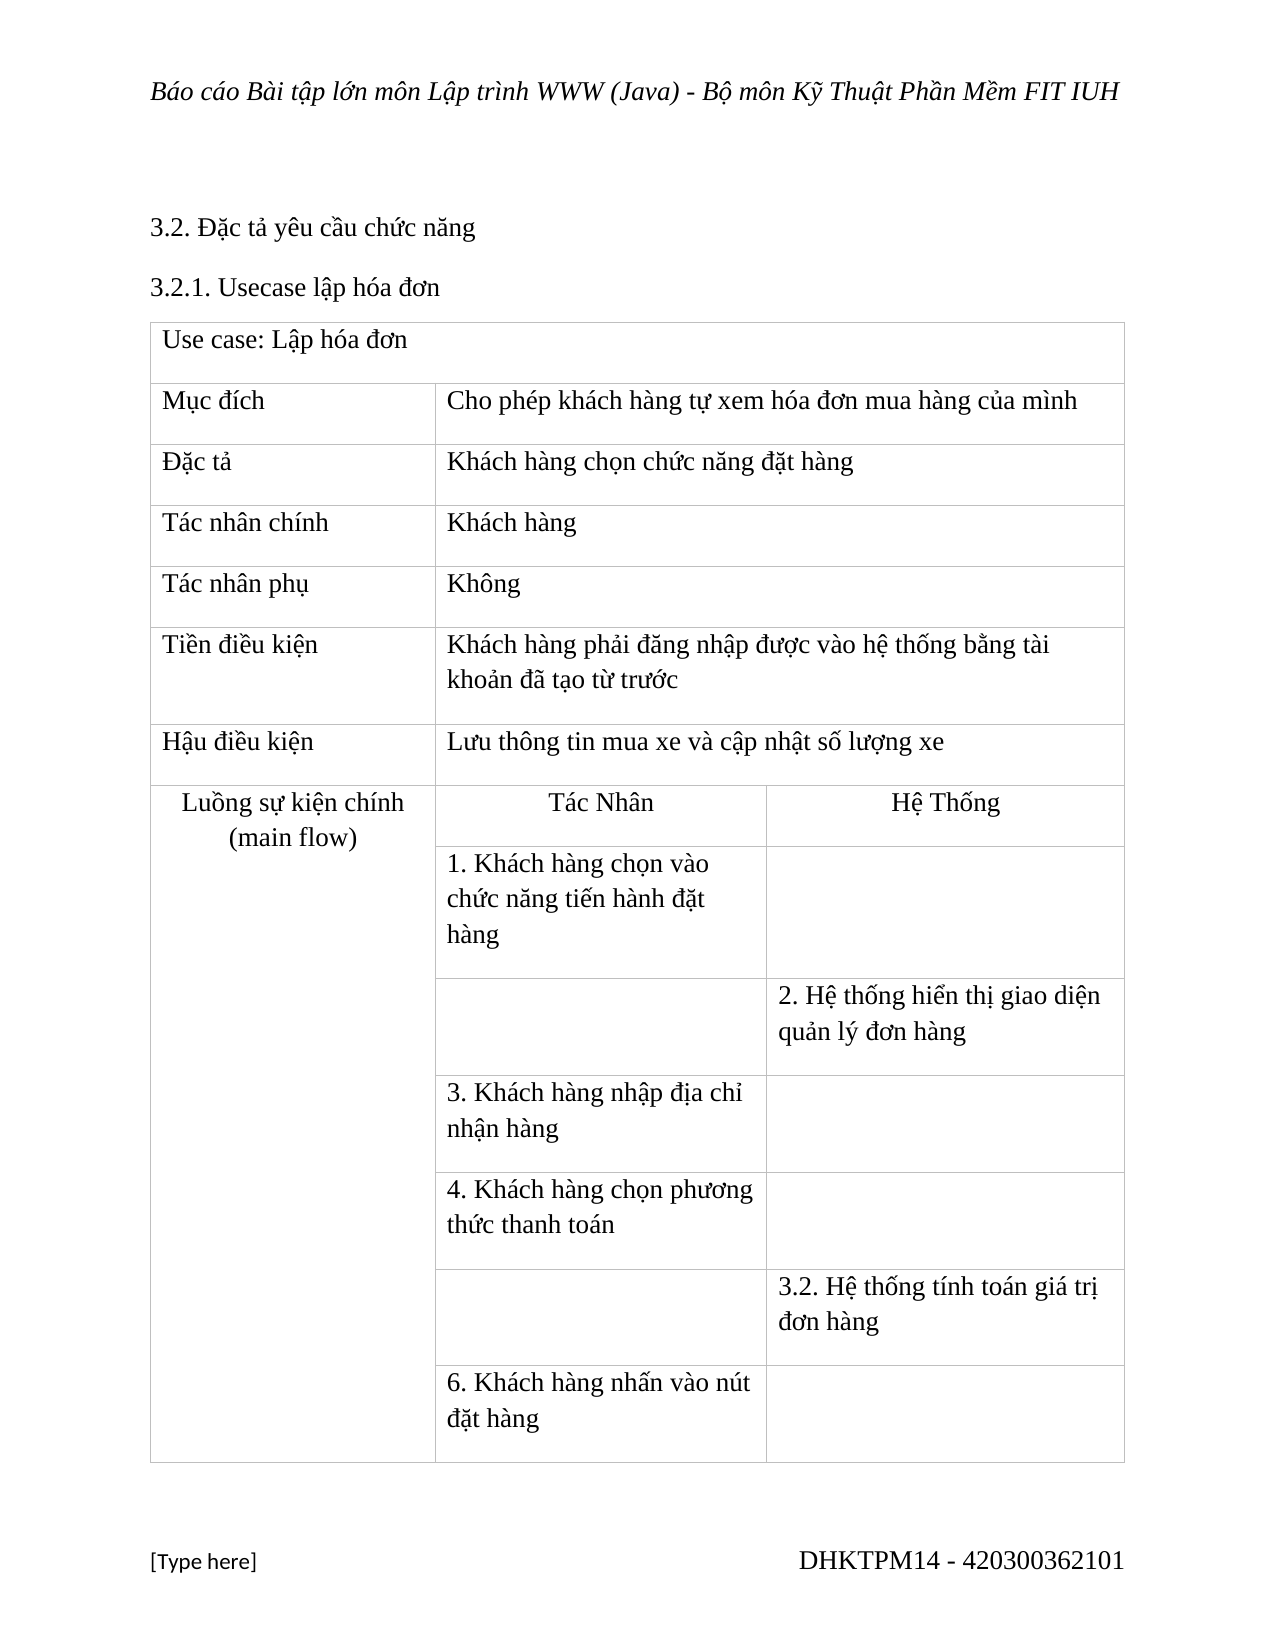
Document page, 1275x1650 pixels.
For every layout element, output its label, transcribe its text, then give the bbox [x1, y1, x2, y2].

table_cell [436, 1270, 766, 1365]
table_cell Tác Nhân [436, 786, 766, 846]
table_cell 4. Khách hàng chọn phương thức thanh toán [436, 1173, 766, 1268]
table_cell 2. Hệ thống hiển thị giao diện quản lý đơn hàng [767, 979, 1124, 1075]
table_cell 3. Khách hàng nhập địa chỉ nhận hàng [436, 1076, 766, 1172]
table_cell Khách hàng [436, 506, 1124, 566]
table_cell [767, 847, 1124, 978]
table_cell 3.2. Hệ thống tính toán giá trị đơn hàng [767, 1270, 1124, 1365]
table_cell Luồng sự kiện chính (main flow) [151, 786, 435, 1462]
table_cell Lưu thông tin mua xe và cập nhật số lượng xe [436, 725, 1124, 785]
table_cell Tác nhân chính [151, 506, 435, 566]
table_cell Đặc tả [151, 445, 435, 505]
table_cell [436, 979, 766, 1075]
table_cell [767, 1366, 1124, 1462]
table_header Use case: Lập hóa đơn [151, 323, 1124, 383]
table_cell 1. Khách hàng chọn vào chức năng tiến hành đặt hàng [436, 847, 766, 978]
table_cell Hệ Thống [767, 786, 1124, 846]
table_cell Mục đích [151, 384, 435, 444]
table_cell [767, 1076, 1124, 1172]
table_cell Cho phép khách hàng tự xem hóa đơn mua hàng của mình [436, 384, 1124, 444]
table_cell Tác nhân phụ [151, 567, 435, 627]
subtitle 3.2. Đặc tả yêu cầu chức năng [150, 211, 1125, 242]
table_cell Khách hàng chọn chức năng đặt hàng [436, 445, 1124, 505]
table_cell [767, 1173, 1124, 1268]
table_cell Không [436, 567, 1124, 627]
table_cell Khách hàng phải đăng nhập được vào hệ thống bằng tài khoản đã tạo từ trước [436, 628, 1124, 724]
table_cell Hậu điều kiện [151, 725, 435, 785]
table_cell Tiền điều kiện [151, 628, 435, 724]
table_cell 6. Khách hàng nhấn vào nút đặt hàng [436, 1366, 766, 1462]
